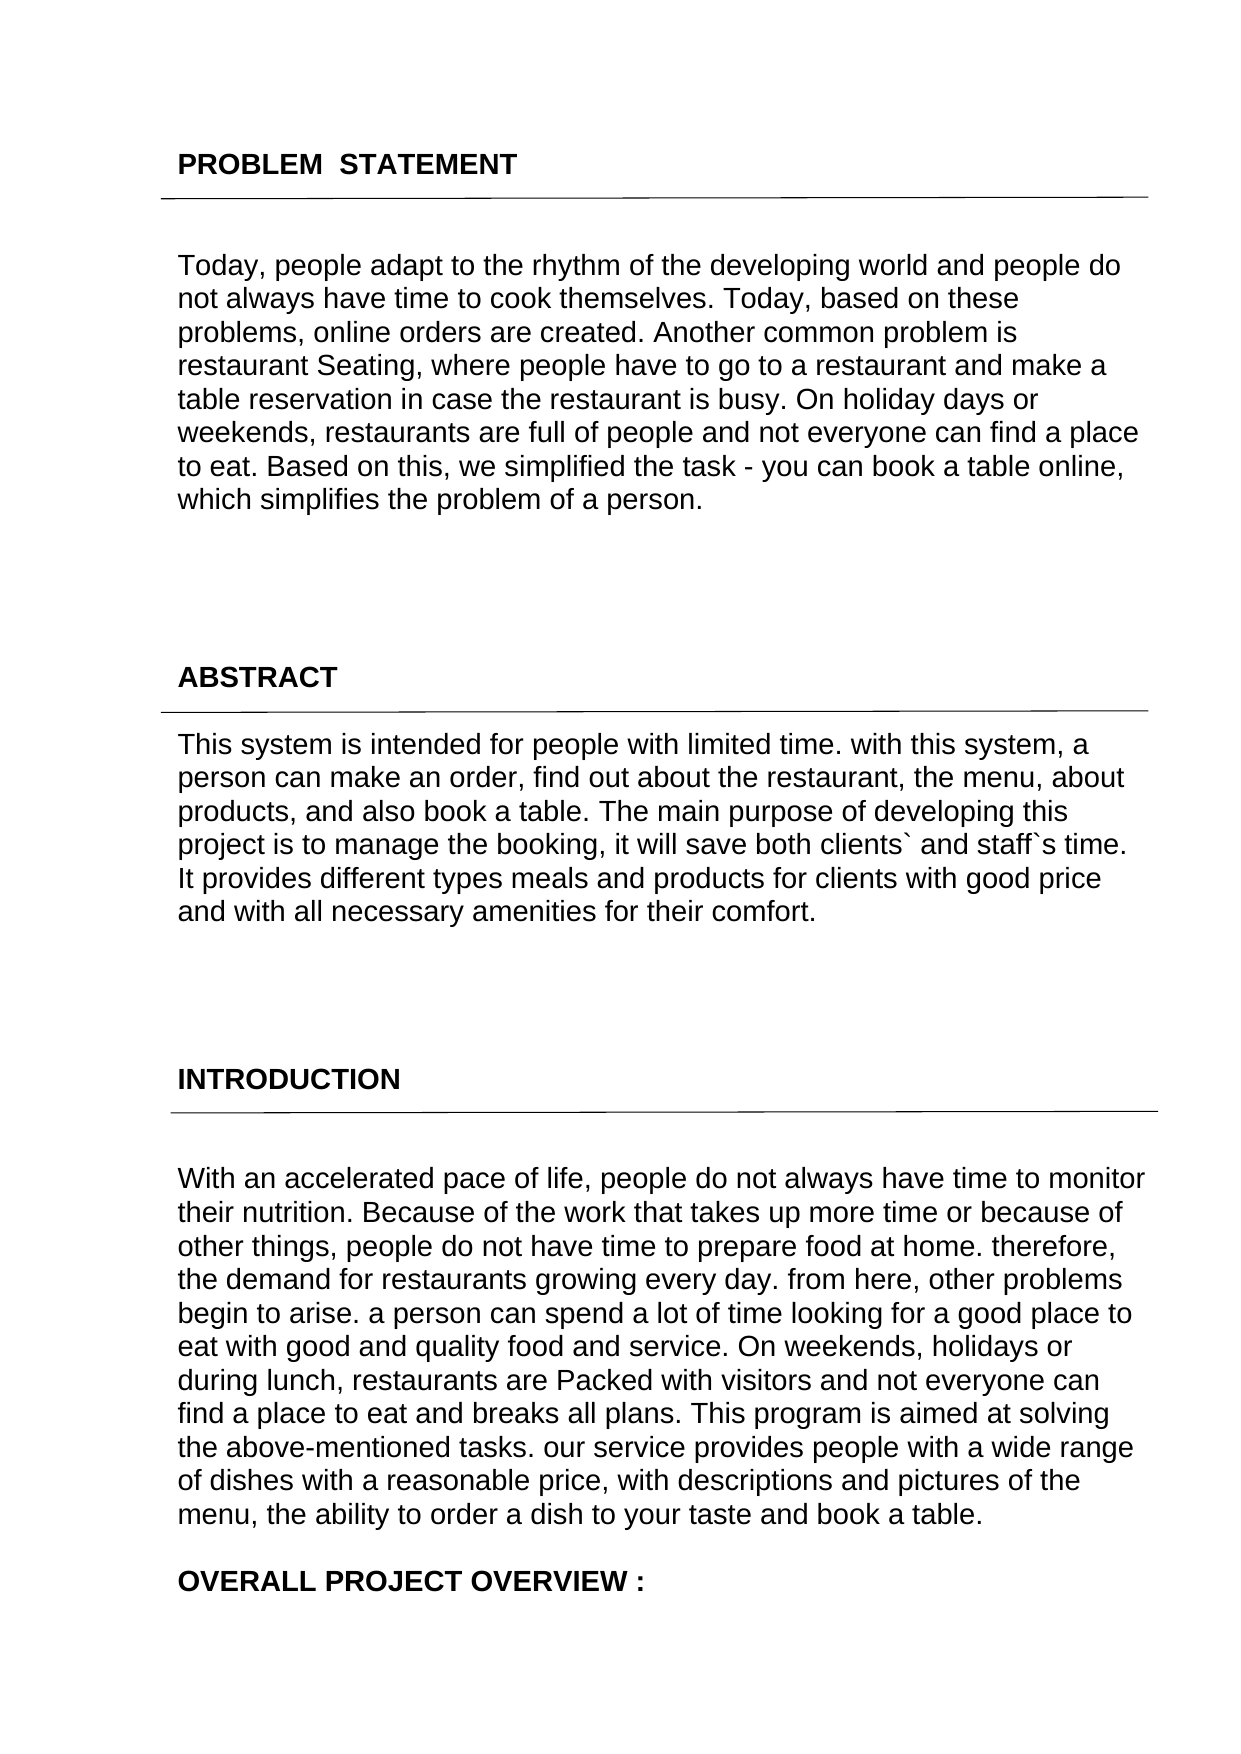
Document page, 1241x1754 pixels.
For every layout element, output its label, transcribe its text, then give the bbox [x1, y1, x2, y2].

text Today, people adapt to the rhythm of the developing world and people do not always have time to cook themselves. Today, based on these problems, online orders are created. Another common problem is restaurant Seating, where people have to go to a restaurant and make a table reservation in case the restaurant is busy. On holiday days or weekends, restaurants are full of people and not everyone can find a place to eat. Based on this, we simplified the task - you can book a table online, which simplifies the problem of a person. [177, 247, 1152, 516]
text PROBLEM STATEMENT [177, 147, 1152, 180]
text This system is intended for people with limited time. with this system, a person can make an order, find out about the restaurant, the menu, about products, and also book a table. The main purpose of developing this project is to manage the booking, it will save both clients` and staff`s time. It provides different types meals and products for clients with good price and with all necessary amenities for their comfort. [177, 727, 1152, 928]
text With an accelerated pace of life, people do not always have time to monitor their nutrition. Because of the work that takes up more time or because of other things, people do not have time to prepare food at home. therefore, the demand for restaurants growing every day. from here, other problems begin to arise. a person can spend a lot of time looking for a good place to eat with good and quality food and service. On weekends, holidays or during lunch, restaurants are Packed with visitors and not everyone can find a place to eat and breaks all plans. This program is aimed at solving the above-mentioned tasks. our service provides people with a wide range of dishes with a reasonable price, with descriptions and pictures of the menu, the ability to order a dish to your taste and book a table. [177, 1162, 1152, 1531]
text ABSTRACT [177, 659, 1152, 693]
text OVERALL PROJECT OVERVIEW : [177, 1564, 1152, 1598]
text INTRODUCTION [177, 1062, 1152, 1096]
